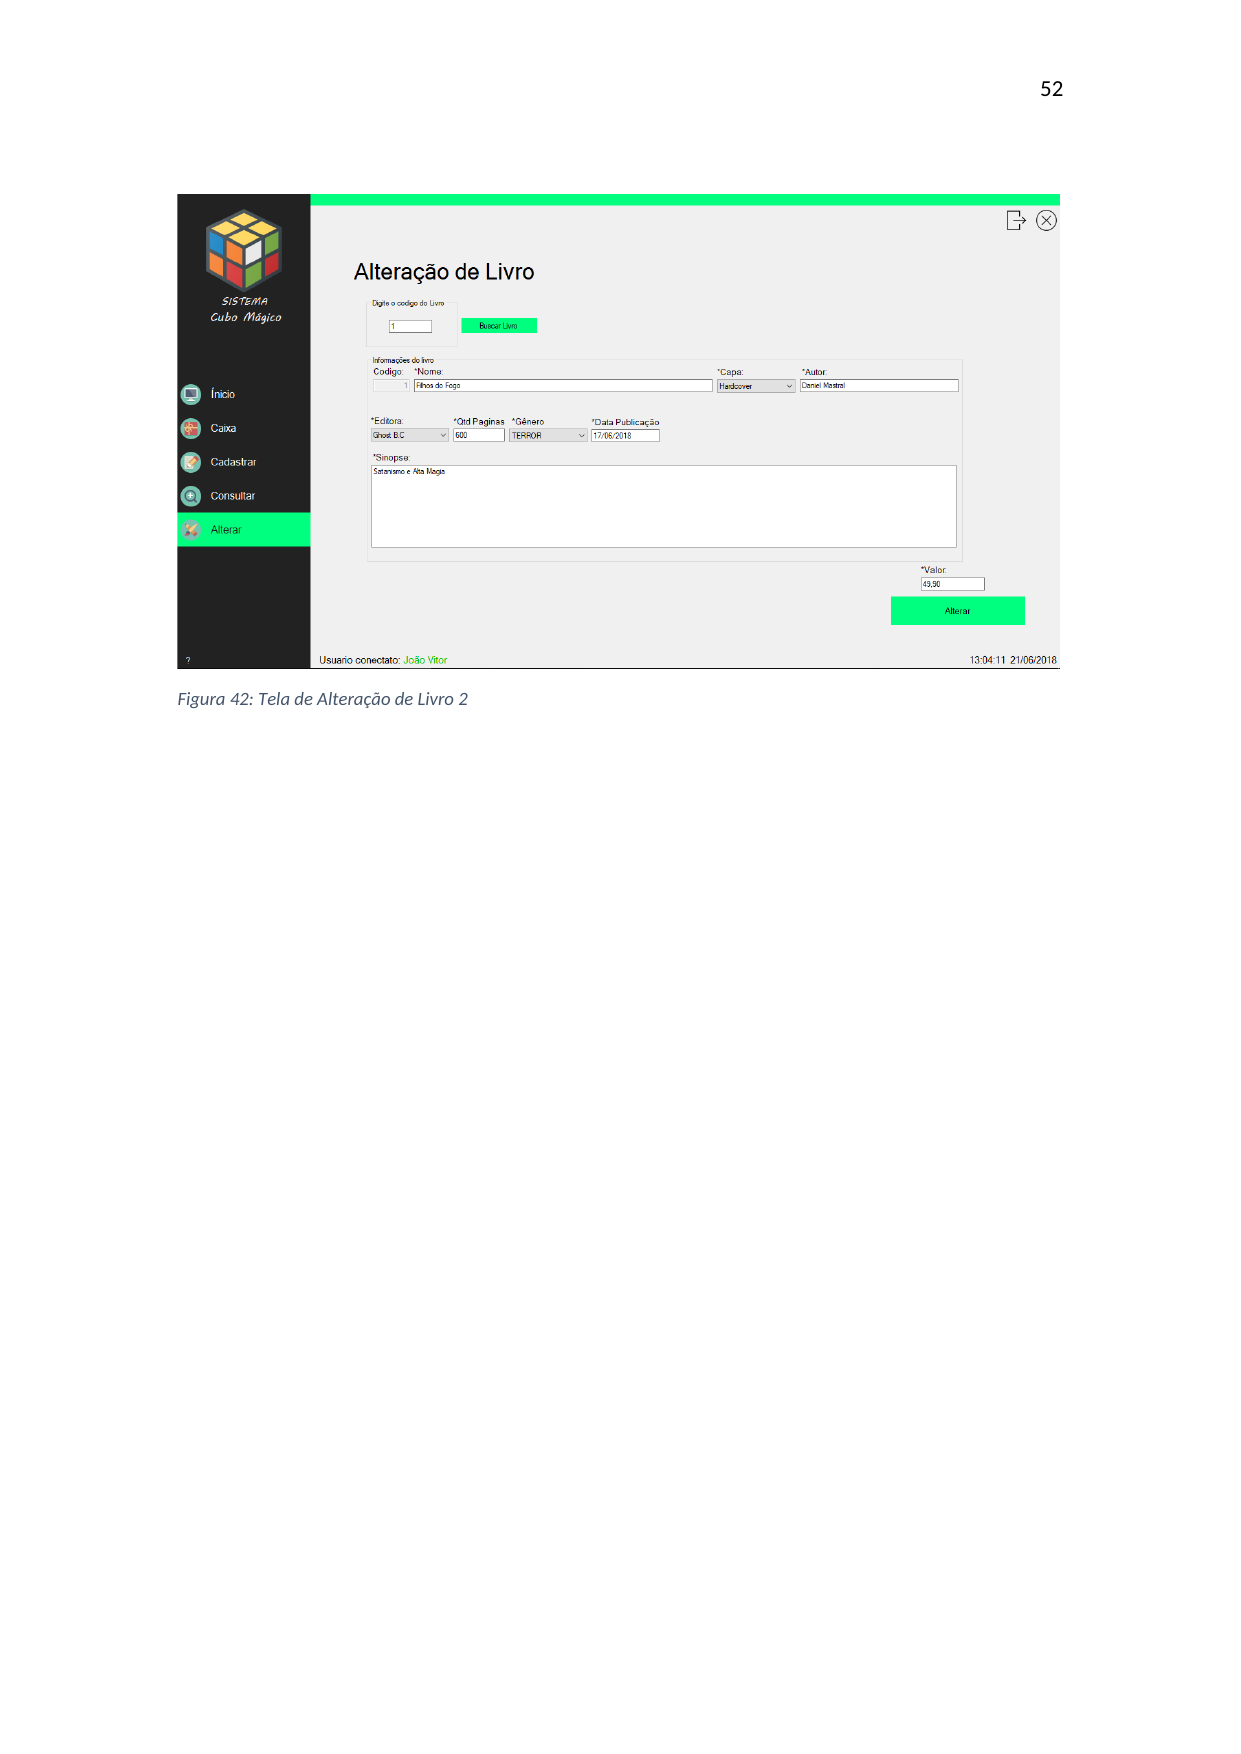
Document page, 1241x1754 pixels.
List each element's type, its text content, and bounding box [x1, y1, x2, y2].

picture [177, 194, 1060, 669]
text Figura 42: Tela de Alteração de Livro 2 [177, 687, 1063, 710]
